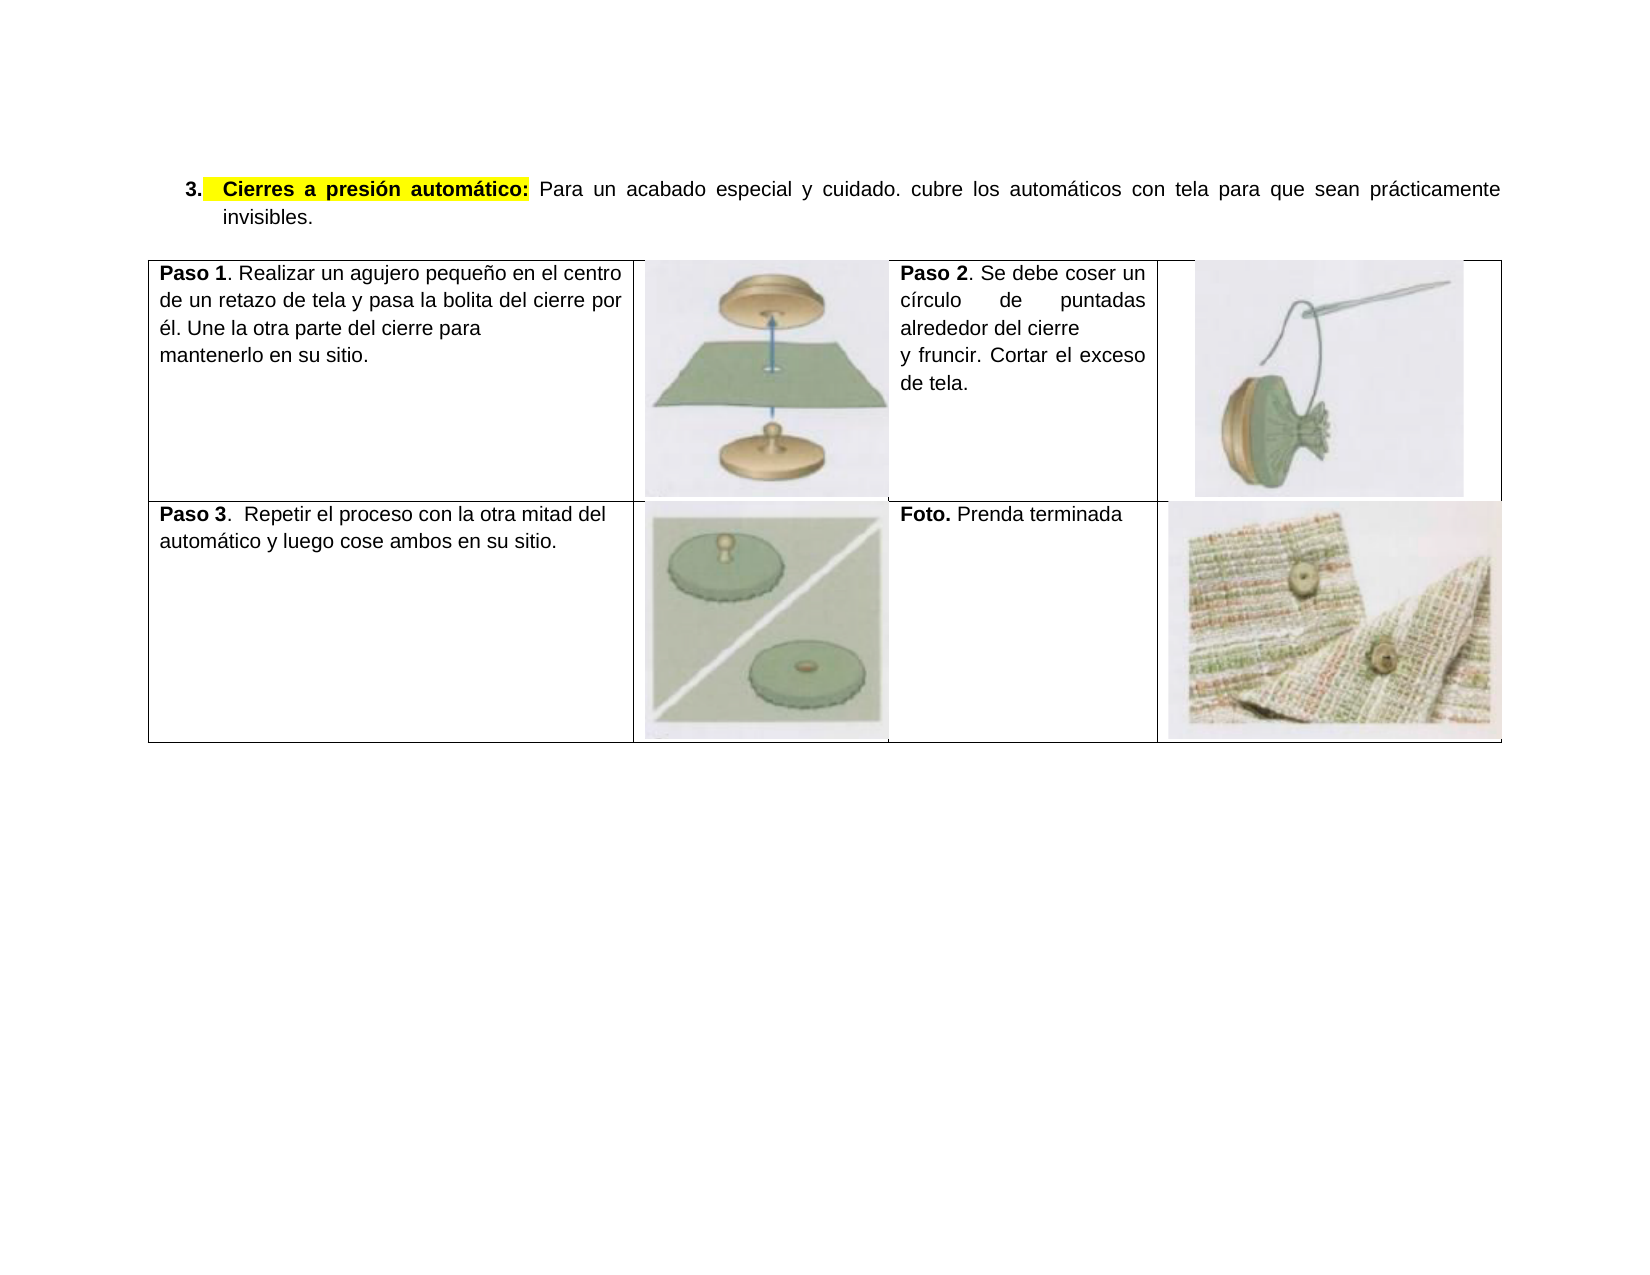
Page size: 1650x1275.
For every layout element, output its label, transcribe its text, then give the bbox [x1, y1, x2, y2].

table_cell Foto. Prenda terminada [889, 502, 1157, 742]
table_header Paso 1. Realizar un agujero pequeño en el centro de un retazo de tela y pasa la bolita del cierre por él. Une la otra parte del cierre para mantenerlo en su sitio. [149, 261, 633, 501]
table_header Paso 2. Se debe coser un círculo de puntadas alrededor del cierre y fruncir. Cortar el exceso de tela. [889, 261, 1157, 501]
list Cierres a presión automático: Para un acabado especial y cuidado. cubre los automáticos con tela para que sean prácticamente invisibles. [185, 177, 1502, 229]
table_cell [634, 502, 888, 742]
picture [1195, 260, 1464, 497]
picture [645, 501, 889, 739]
picture [645, 260, 889, 497]
table_cell [1158, 502, 1501, 742]
picture [1168, 501, 1502, 739]
table_header [1158, 261, 1501, 501]
table_header [634, 261, 888, 501]
table_cell Paso 3. Repetir el proceso con la otra mitad del automático y luego cose ambos en su sitio. [149, 502, 633, 742]
